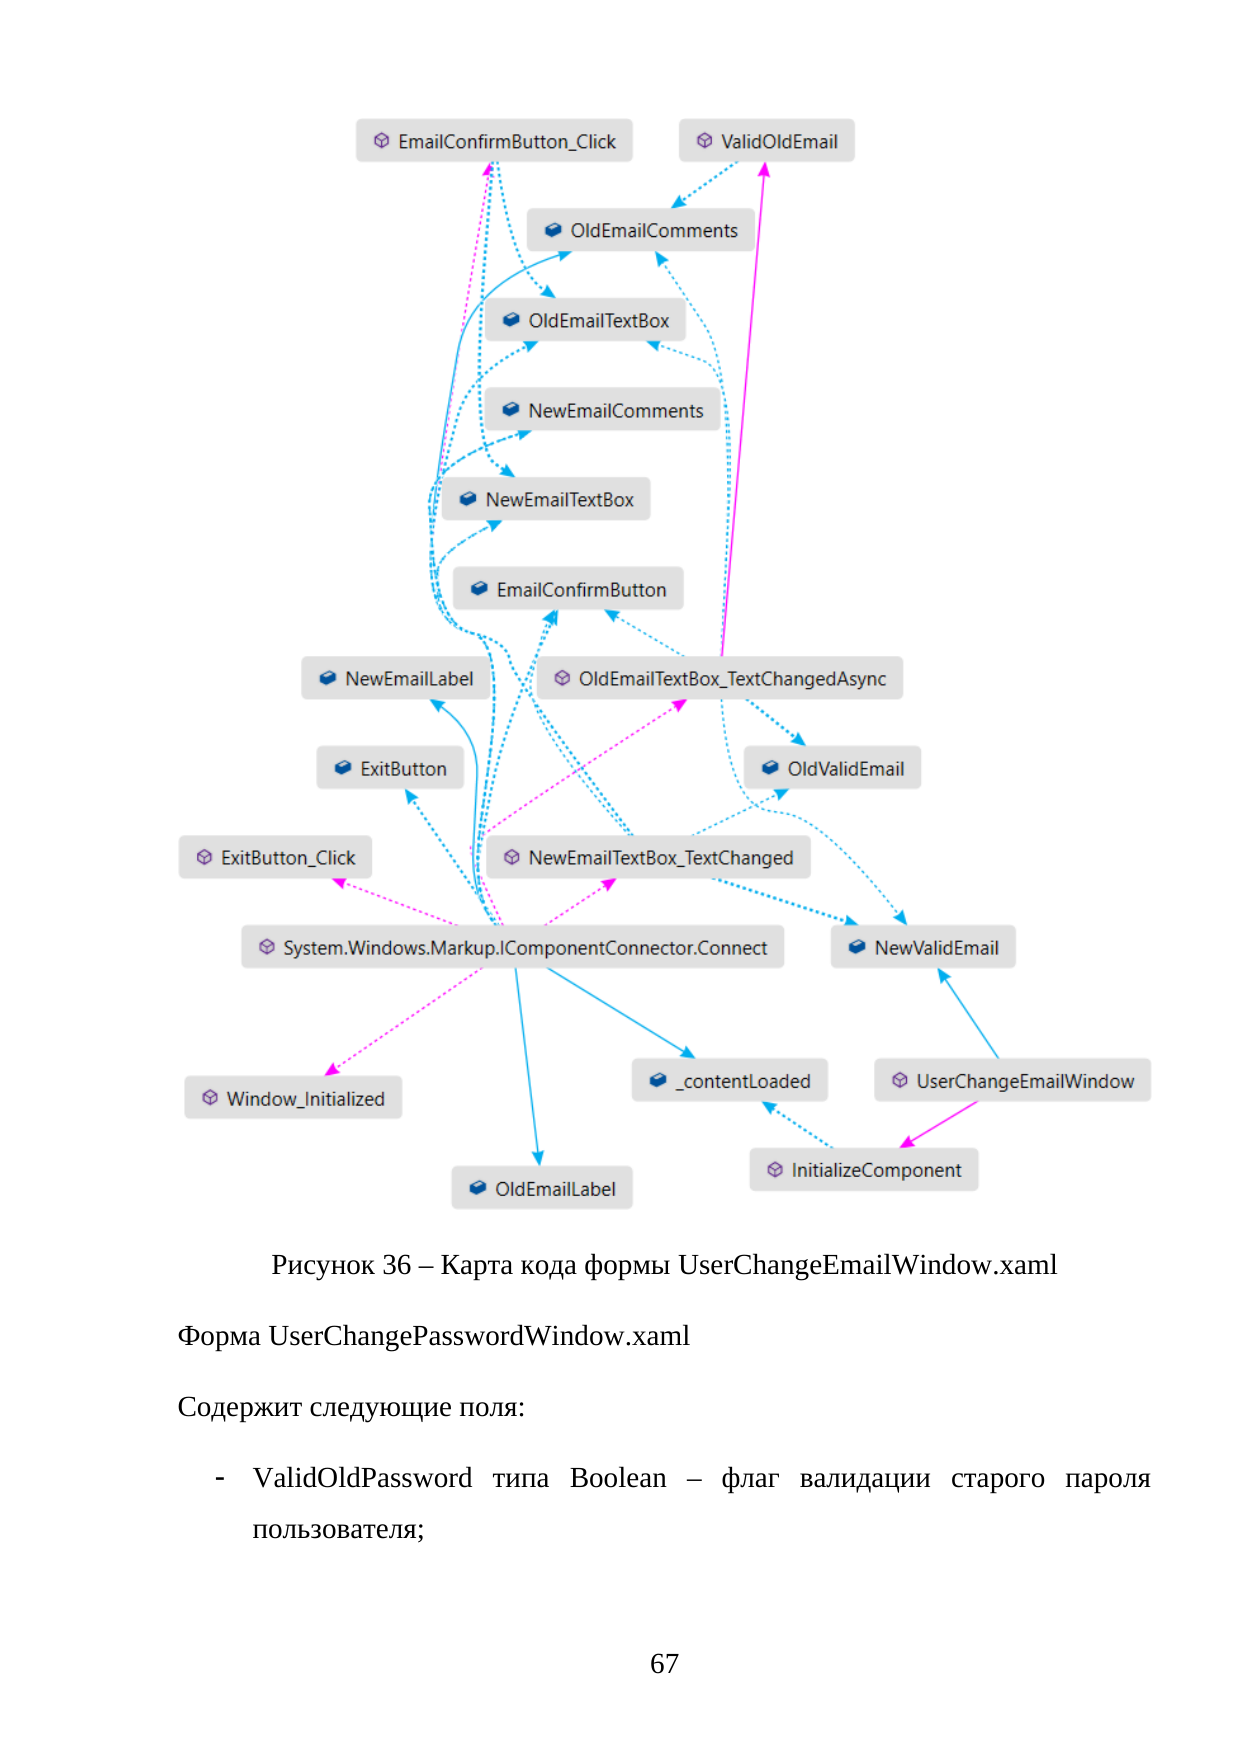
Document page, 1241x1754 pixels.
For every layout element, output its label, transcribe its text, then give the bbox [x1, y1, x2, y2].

text Содержит следующие поля: [177, 1389, 1152, 1423]
picture [177, 118, 1152, 1210]
text Рисунок 36 – Карта кода формы UserChangeEmailWindow.xaml [177, 1247, 1152, 1281]
text Форма UserChangePasswordWindow.xaml [177, 1318, 1152, 1352]
list ValidOldPassword типа Boolean – флаг валидации старого пароля пользователя; [215, 1460, 1152, 1544]
